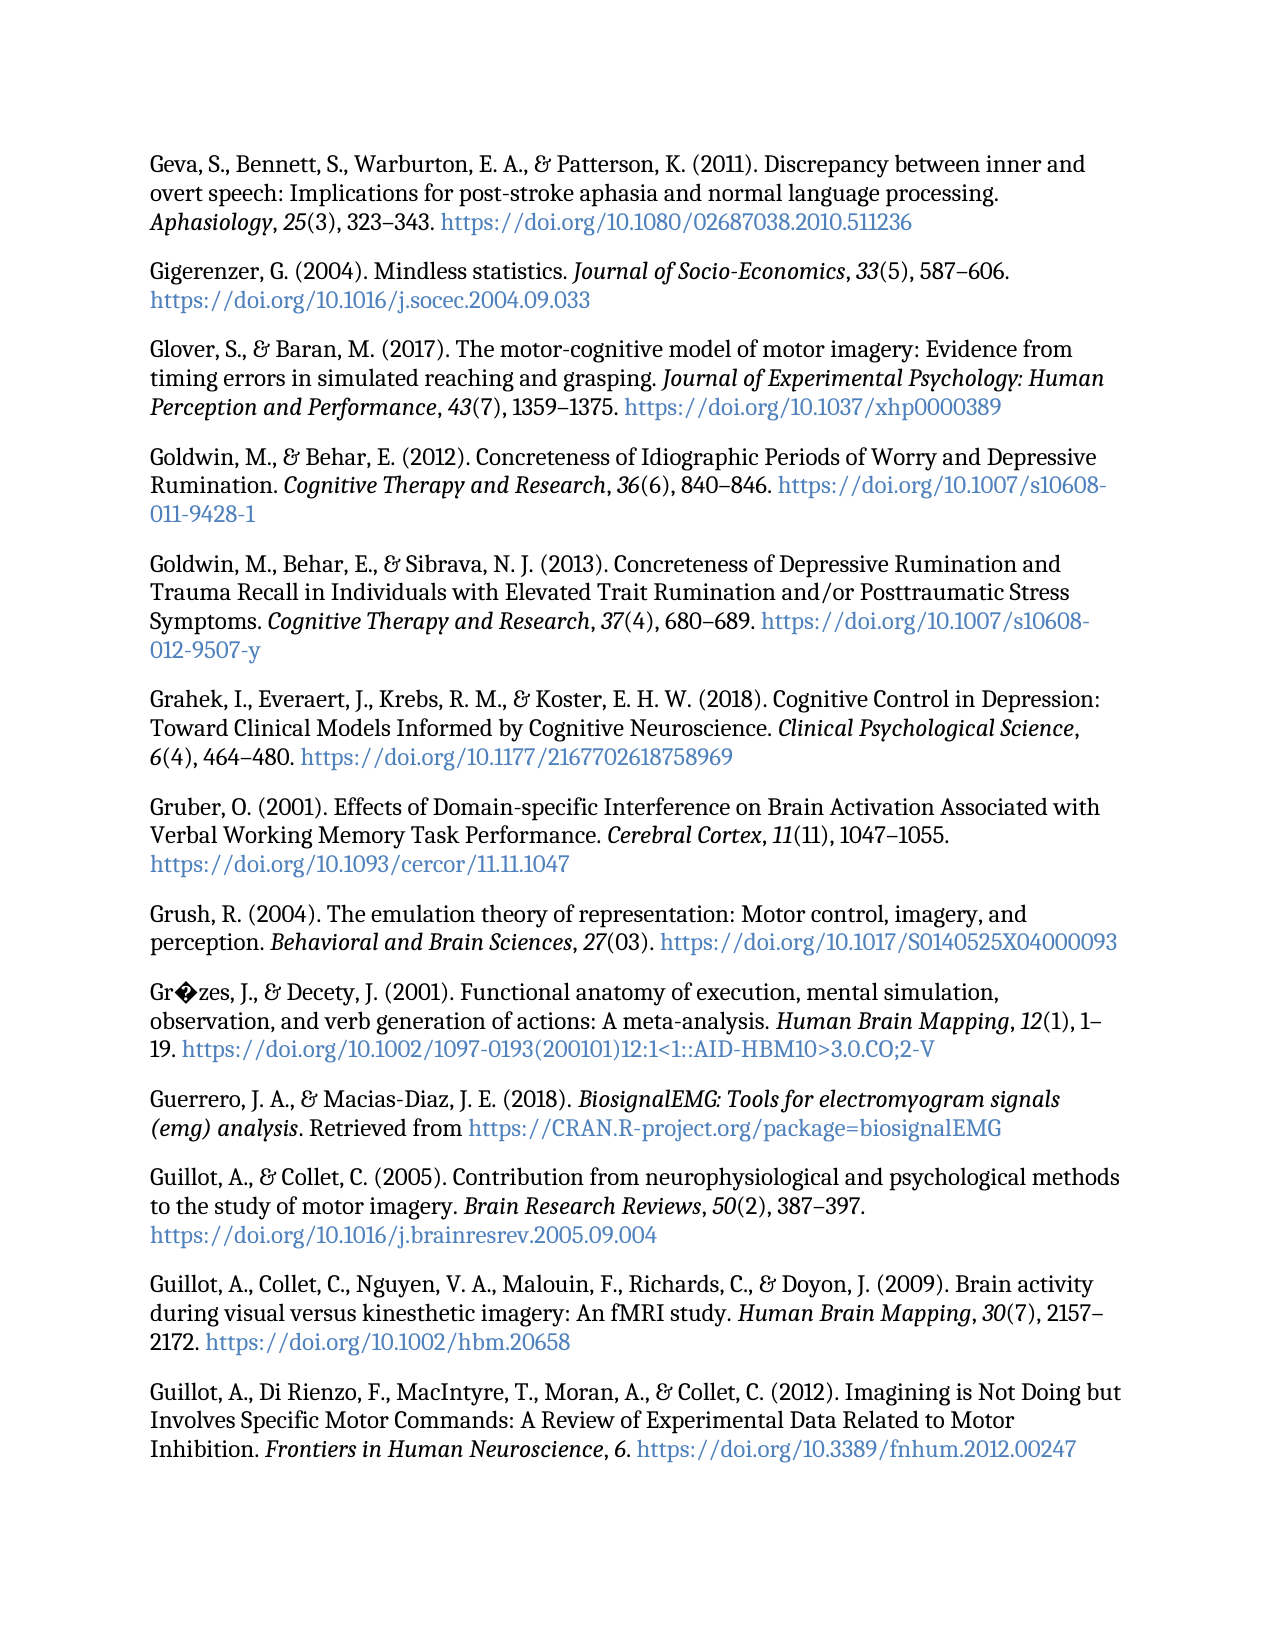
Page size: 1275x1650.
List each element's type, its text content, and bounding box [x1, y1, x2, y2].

text Gr�zes, J., & Decety, J. (2001). Functional anatomy of execution, mental simulation, observation, and verb generation of actions: A meta-analysis. Human Brain Mapping, 12(1), 1–19. https://doi.org/10.1002/1097-0193(200101)12:1<1::AID-HBM10>3.0.CO;2-V [150, 978, 1125, 1064]
text Guillot, A., Collet, C., Nguyen, V. A., Malouin, F., Richards, C., & Doyon, J. (2009). Brain activity during visual versus kinesthetic imagery: An fMRI study. Human Brain Mapping, 30(7), 2157–2172. https://doi.org/10.1002/hbm.20658 [150, 1270, 1125, 1357]
text Goldwin, M., & Behar, E. (2012). Concreteness of Idiographic Periods of Worry and Depressive Rumination. Cognitive Therapy and Research, 36(6), 840–846. https://doi.org/10.1007/s10608-011-9428-1 [150, 442, 1125, 529]
text Gruber, O. (2001). Effects of Domain-specific Interference on Brain Activation Associated with Verbal Working Memory Task Performance. Cerebral Cortex, 11(11), 1047–1055. https://doi.org/10.1093/cercor/11.11.1047 [150, 792, 1125, 879]
text Gigerenzer, G. (2004). Mindless statistics. Journal of Socio-Economics, 33(5), 587–606. https://doi.org/10.1016/j.socec.2004.09.033 [150, 257, 1125, 314]
text Grahek, I., Everaert, J., Krebs, R. M., & Koster, E. H. W. (2018). Cognitive Control in Depression: Toward Clinical Models Informed by Cognitive Neuroscience. Clinical Psychological Science, 6(4), 464–480. https://doi.org/10.1177/2167702618758969 [150, 685, 1125, 772]
text Guillot, A., Di Rienzo, F., MacIntyre, T., Moran, A., & Collet, C. (2012). Imagining is Not Doing but Involves Specific Motor Commands: A Review of Experimental Data Related to Motor Inhibition. Frontiers in Human Neuroscience, 6. https://doi.org/10.3389/fnhum.2012.00247 [150, 1377, 1125, 1464]
text Glover, S., & Baran, M. (2017). The motor-cognitive model of motor imagery: Evidence from timing errors in simulated reaching and grasping. Journal of Experimental Psychology: Human Perception and Performance, 43(7), 1359–1375. https://doi.org/10.1037/xhp0000389 [150, 335, 1125, 422]
text Goldwin, M., Behar, E., & Sibrava, N. J. (2013). Concreteness of Depressive Rumination and Trauma Recall in Individuals with Elevated Trait Rumination and/or Posttraumatic Stress Symptoms. Cognitive Therapy and Research, 37(4), 680–689. https://doi.org/10.1007/s10608-012-9507-y [150, 549, 1125, 664]
text Geva, S., Bennett, S., Warburton, E. A., & Patterson, K. (2011). Discrepancy between inner and overt speech: Implications for post-stroke aphasia and normal language processing. Aphasiology, 25(3), 323–343. https://doi.org/10.1080/02687038.2010.511236 [150, 150, 1125, 236]
text Guillot, A., & Collet, C. (2005). Contribution from neurophysiological and psychological methods to the study of motor imagery. Brain Research Reviews, 50(2), 387–397. https://doi.org/10.1016/j.brainresrev.2005.09.004 [150, 1163, 1125, 1249]
text Grush, R. (2004). The emulation theory of representation: Motor control, imagery, and perception. Behavioral and Brain Sciences, 27(03). https://doi.org/10.1017/S0140525X04000093 [150, 899, 1125, 957]
text Guerrero, J. A., & Macias-Diaz, J. E. (2018). BiosignalEMG: Tools for electromyogram signals (emg) analysis. Retrieved from https://CRAN.R-project.org/package=biosignalEMG [150, 1085, 1125, 1142]
